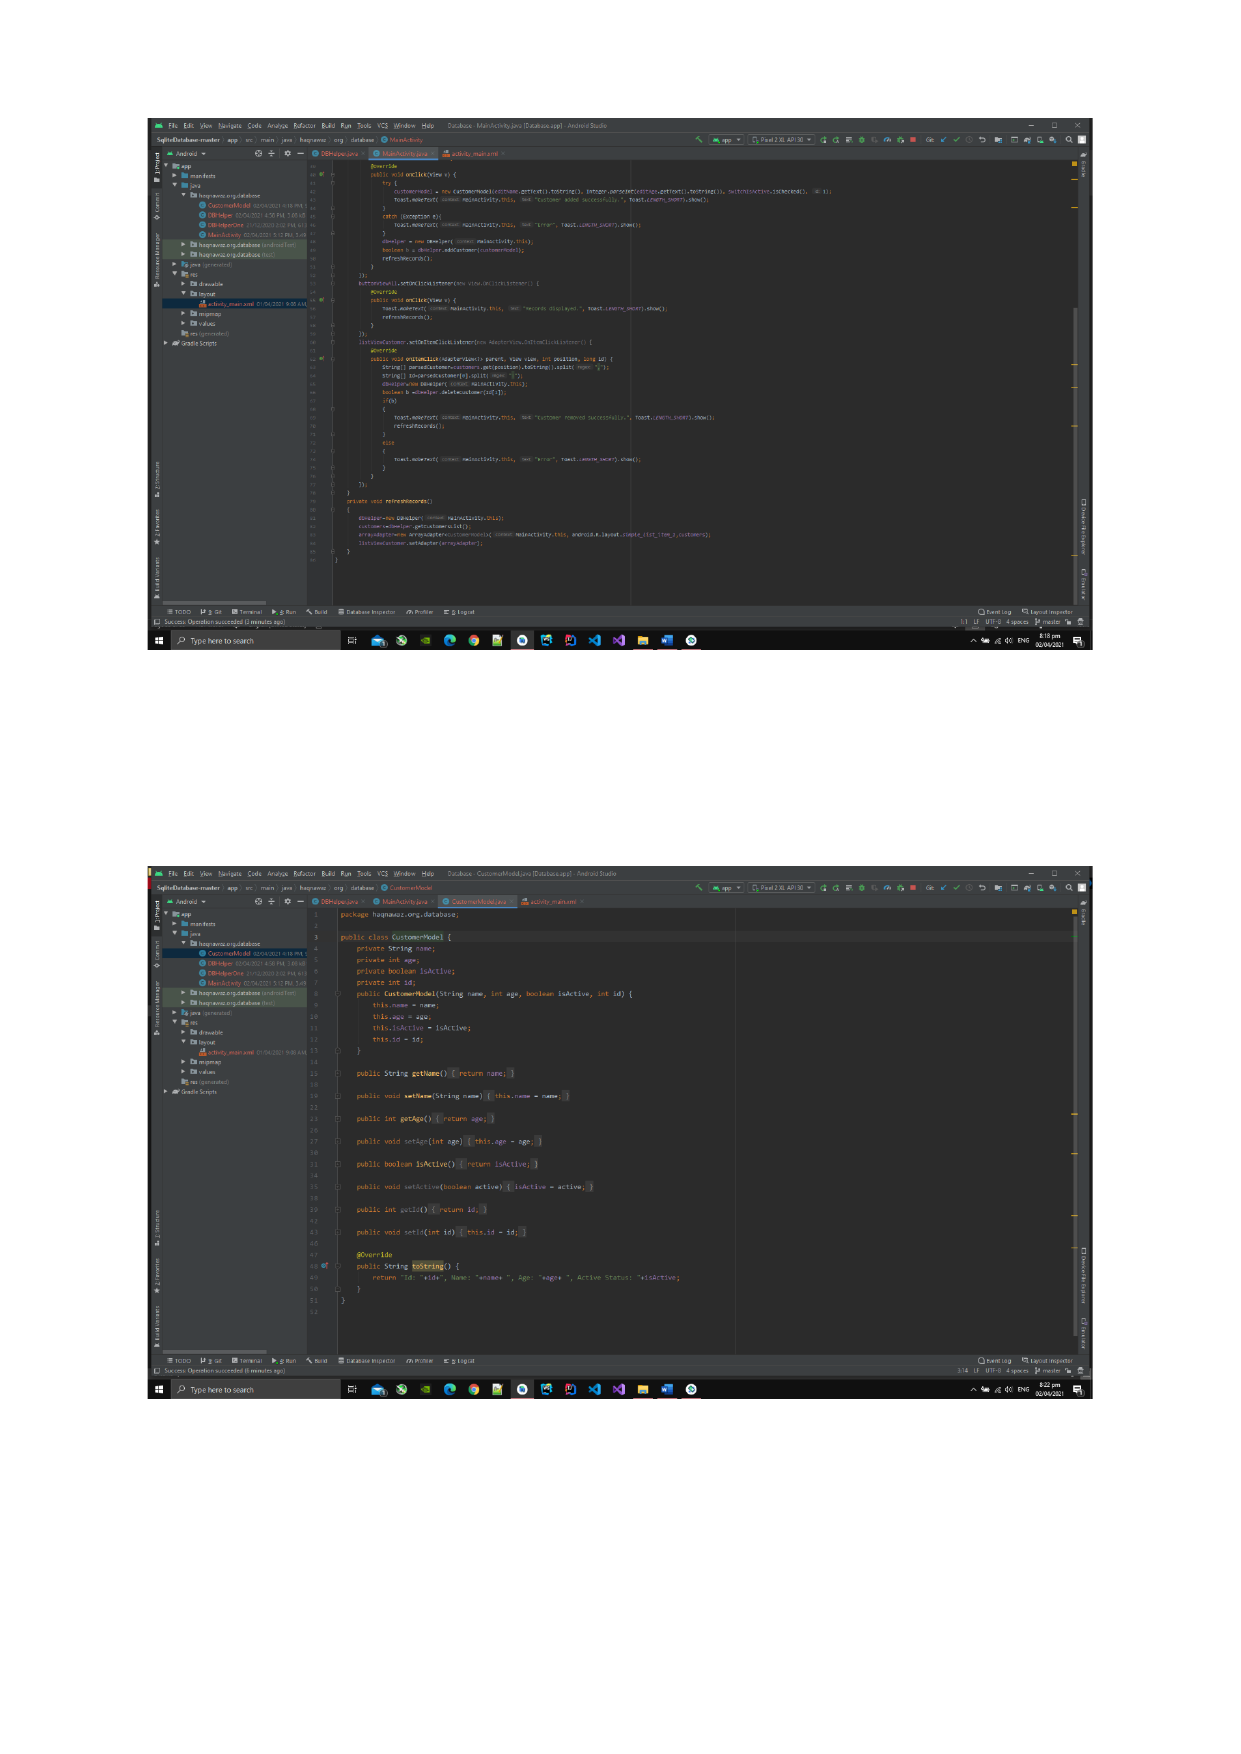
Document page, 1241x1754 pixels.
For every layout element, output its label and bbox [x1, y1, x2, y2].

picture [147, 866, 1093, 1399]
picture [147, 118, 1093, 650]
